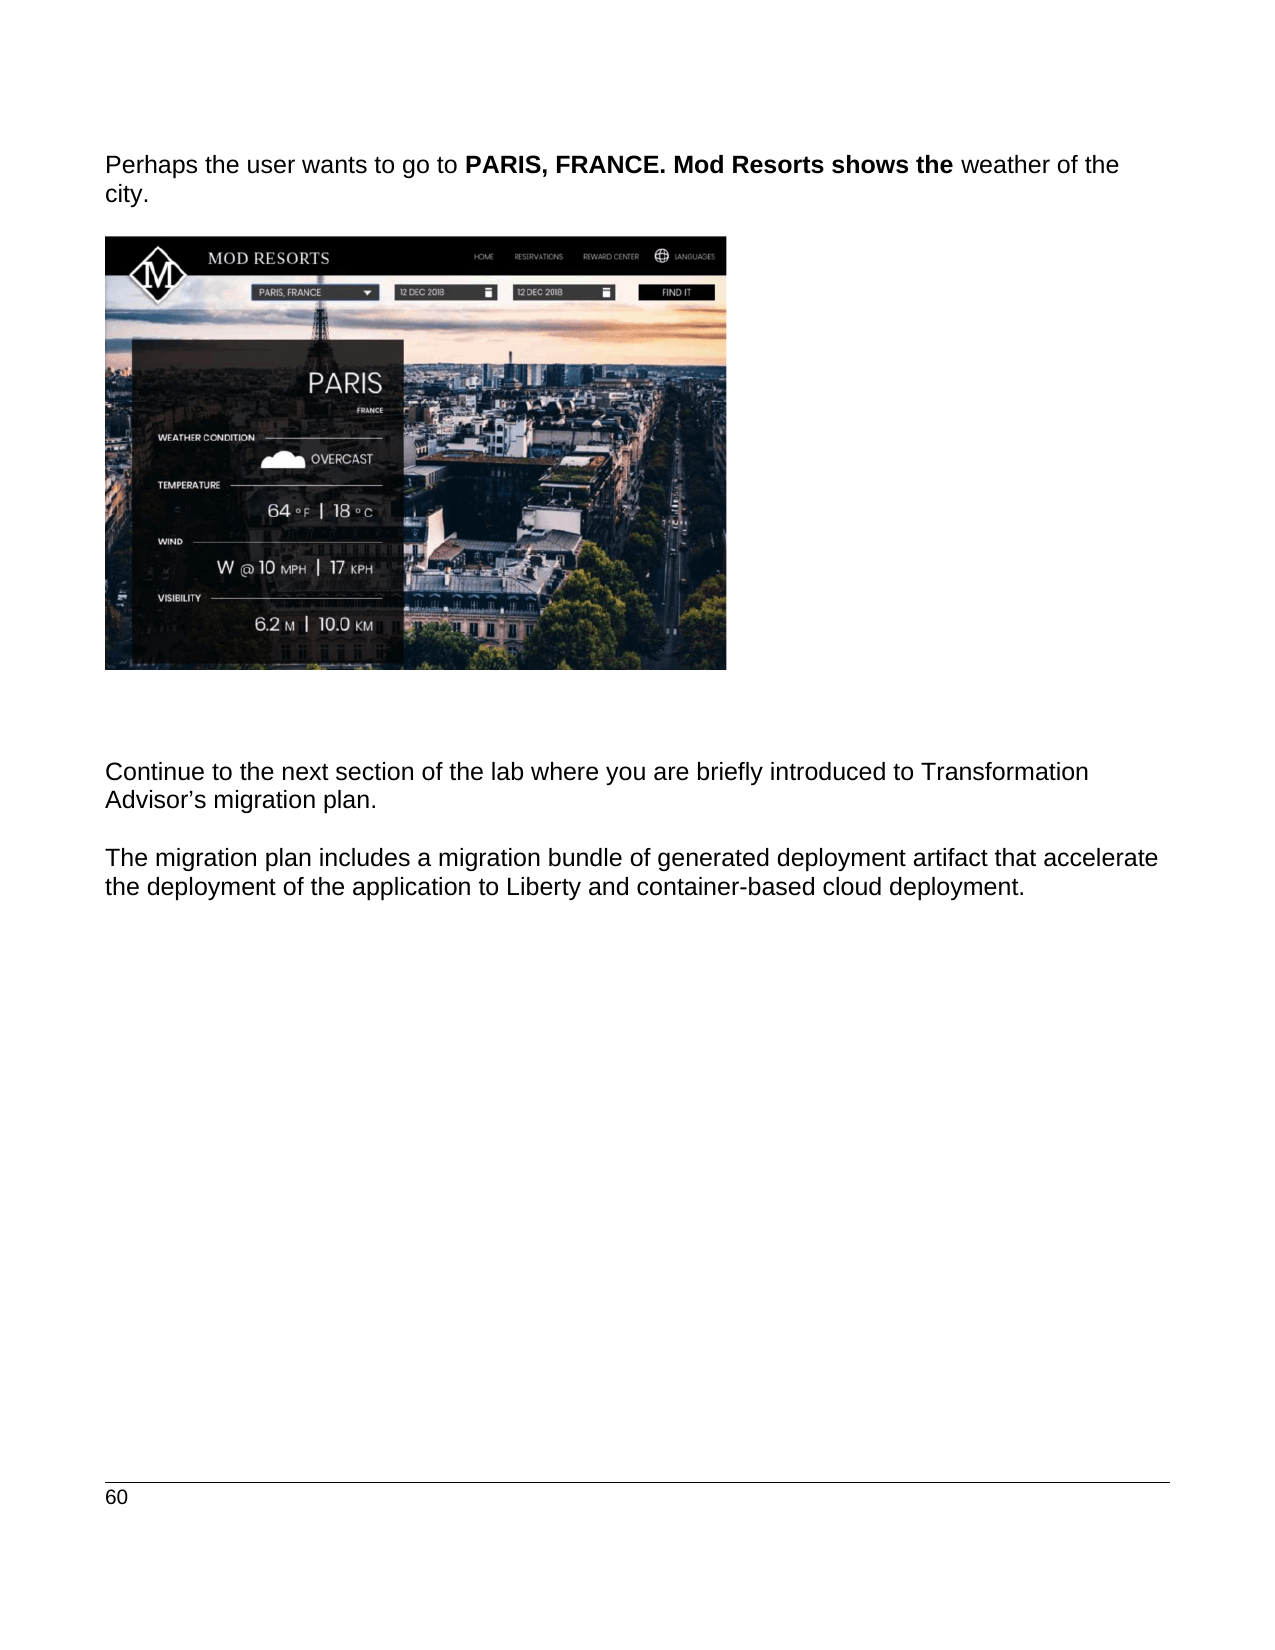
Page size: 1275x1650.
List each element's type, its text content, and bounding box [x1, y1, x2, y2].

text The migration plan includes a migration bundle of generated deployment artifact that accelerate the deployment of the application to Liberty and container-based cloud deployment. [105, 843, 1170, 901]
picture [105, 236, 727, 670]
text Continue to the next section of the lab where you are briefly introduced to Transformation Advisor’s migration plan. [105, 757, 1170, 814]
text Perhaps the user wants to go to PARIS, FRANCE. Mod Resorts shows the weather of the city. [105, 150, 1170, 207]
